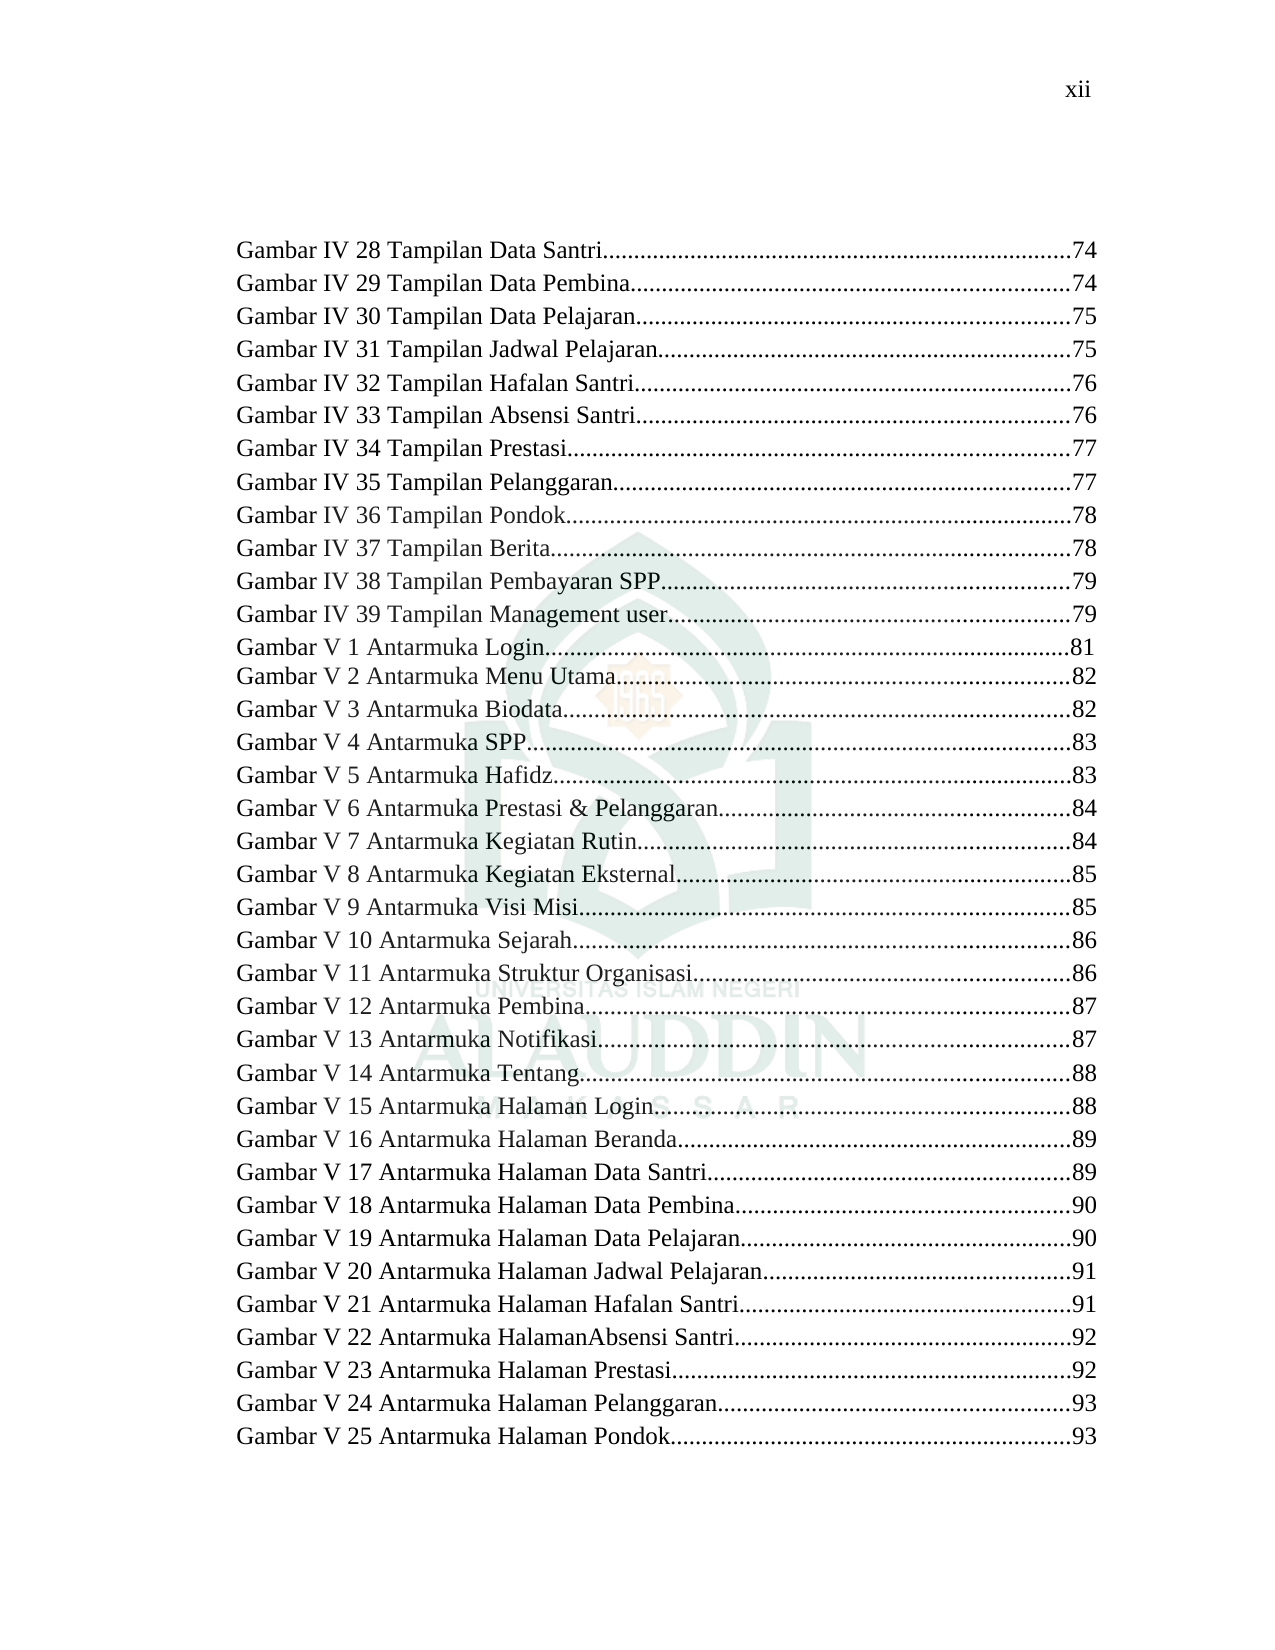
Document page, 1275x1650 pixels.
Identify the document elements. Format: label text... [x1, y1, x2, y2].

text Gambar IV 31 Tampilan Jadwal Pelajaran 75 [236, 334, 1135, 363]
text Gambar V 10 Antarmuka Sejarah 86 [958, 926, 1135, 954]
text Gambar V 9 Antarmuka Visi Misi 85 [958, 892, 1135, 921]
text Gambar IV 38 Tampilan Pembayaran SPP 79 [236, 566, 317, 595]
text Gambar V 24 Antarmuka Halaman Pelanggaran 93 [236, 1388, 1135, 1417]
text Gambar V 7 Antarmuka Kegiatan Rutin 84 [958, 826, 1135, 855]
text Gambar V 25 Antarmuka Halaman Pondok 93 [236, 1421, 1135, 1450]
text Gambar V 6 Antarmuka Prestasi & Pelanggaran 84 [958, 793, 1135, 822]
text Gambar IV 37 Tampilan Berita 78 [236, 533, 317, 562]
text Gambar V 9 Antarmuka Visi Misi 85 [236, 892, 317, 921]
text Gambar V 20 Antarmuka Halaman Jadwal Pelajaran 91 [236, 1256, 1135, 1285]
text Gambar IV 37 Tampilan Berita 78 [958, 533, 1135, 562]
text Gambar V 14 Antarmuka Tentang 88 [236, 1058, 317, 1086]
text Gambar V 19 Antarmuka Halaman Data Pelajaran 90 [236, 1223, 1135, 1252]
text Gambar V 3 Antarmuka Biodata 82 [236, 694, 317, 723]
text Gambar IV 34 Tampilan Prestasi 77 [236, 433, 1135, 462]
text Gambar V 21 Antarmuka Halaman Hafalan Santri 91 [236, 1289, 1135, 1318]
text Gambar V 3 Antarmuka Biodata 82 [958, 694, 1135, 723]
text Gambar V 18 Antarmuka Halaman Data Pembina 90 [236, 1190, 1135, 1219]
text Gambar IV 29 Tampilan Data Pembina 74 [236, 268, 1135, 297]
text Gambar V 8 Antarmuka Kegiatan Eksternal 85 [958, 859, 1135, 888]
text Gambar V 1 Antarmuka Login 81 [958, 632, 1135, 661]
text Gambar IV 33 Tampilan Absensi Santri 76 [236, 401, 1135, 429]
text Gambar IV 32 Tampilan Hafalan Santri 76 [236, 368, 1135, 396]
text Gambar V 4 Antarmuka SPP 83 [958, 727, 1135, 756]
text Gambar IV 35 Tampilan Pelanggaran 77 [236, 467, 1135, 496]
text Gambar IV 39 Tampilan Management user 79 [958, 599, 1135, 628]
text Gambar IV 36 Tampilan Pondok 78 [236, 500, 1135, 529]
text Gambar V 7 Antarmuka Kegiatan Rutin 84 [236, 826, 317, 855]
text Gambar V 5 Antarmuka Hafidz 83 [958, 760, 1135, 789]
text Gambar V 2 Antarmuka Menu Utama 82 [958, 661, 1135, 690]
text Gambar V 4 Antarmuka SPP 83 [236, 727, 317, 756]
text Gambar V 1 Antarmuka Login 81 [236, 632, 317, 661]
text Gambar V 14 Antarmuka Tentang 88 [958, 1058, 1135, 1086]
text Gambar V 22 Antarmuka HalamanAbsensi Santri 92 [236, 1322, 1135, 1351]
text Gambar V 2 Antarmuka Menu Utama 82 [236, 661, 317, 690]
text Gambar V 5 Antarmuka Hafidz 83 [236, 760, 317, 789]
text Gambar V 15 Antarmuka Halaman Login 88 [958, 1091, 1135, 1119]
text Gambar IV 28 Tampilan Data Santri 74 [236, 235, 1135, 264]
picture [317, 504, 958, 1145]
text Gambar V 12 Antarmuka Pembina 87 [236, 991, 317, 1020]
text Gambar V 17 Antarmuka Halaman Data Santri 89 [236, 1157, 1135, 1186]
text Gambar V 10 Antarmuka Sejarah 86 [236, 926, 317, 954]
text Gambar IV 38 Tampilan Pembayaran SPP 79 [958, 566, 1135, 595]
text Gambar V 13 Antarmuka Notifikasi 87 [958, 1024, 1135, 1053]
text Gambar V 12 Antarmuka Pembina 87 [958, 991, 1135, 1020]
text Gambar V 11 Antarmuka Struktur Organisasi 86 [958, 958, 1135, 987]
text Gambar V 23 Antarmuka Halaman Prestasi 92 [236, 1355, 1135, 1384]
text Gambar V 13 Antarmuka Notifikasi 87 [236, 1024, 317, 1053]
text Gambar V 16 Antarmuka Halaman Beranda 89 [236, 1124, 1135, 1152]
text Gambar IV 30 Tampilan Data Pelajaran 75 [236, 301, 1135, 330]
